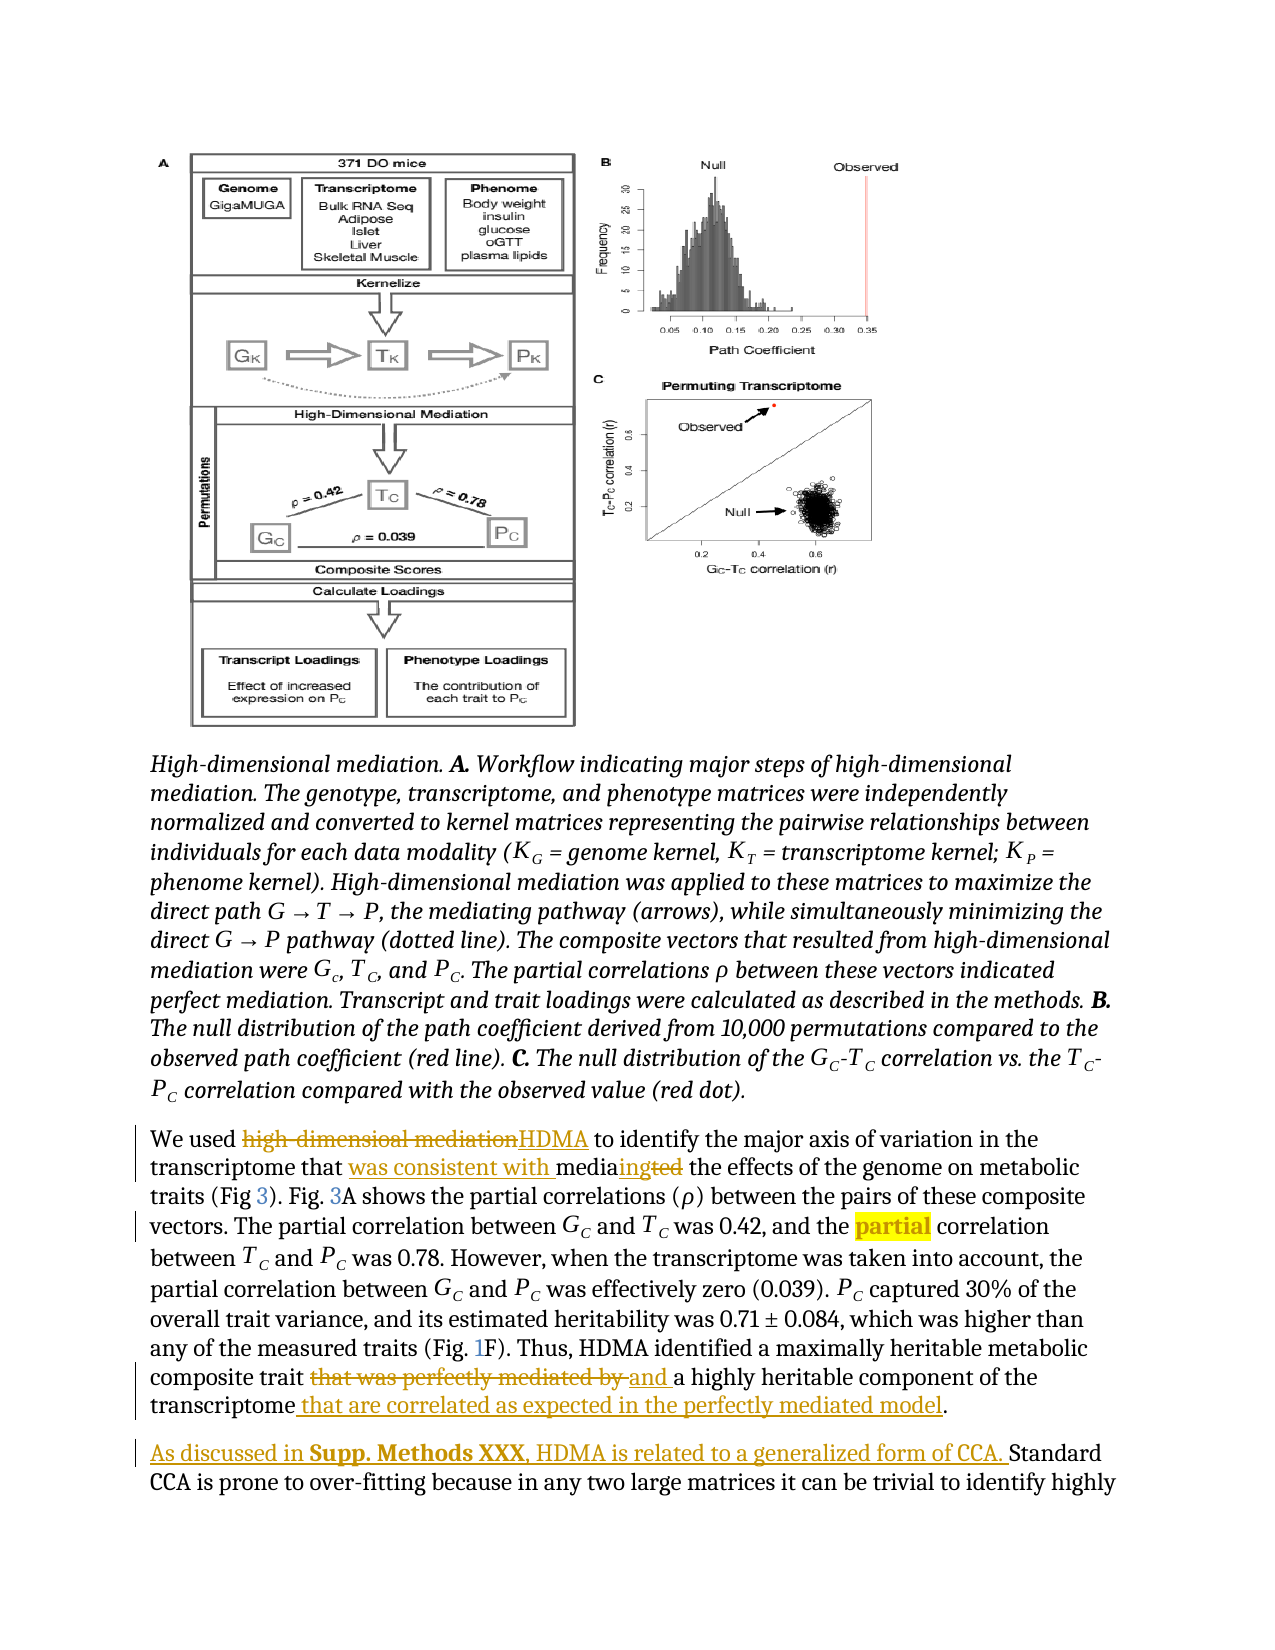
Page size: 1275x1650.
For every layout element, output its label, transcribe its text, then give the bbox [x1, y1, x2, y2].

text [150, 1439, 1125, 1496]
text We used to identify the major axis of variation in the transcriptome that media the effects of the genome on metabolic traits (Fig 3). Fig. 3A shows the partial correlations () between the pairs of these composite vectors. The partial correlation between and was 0.42, and the partial correlation between and was 0.78. However, when the transcriptome was taken into account, the partial correlation between and was effectively zero (0.039). captured 30% of the overall trait variance, and its estimated heritability was 0.71 0.084, which was higher than any of the measured traits (Fig. 1F). Thus, HDMA identified a maximally heritable metabolic composite trait a highly heritable component of the transcriptome. [150, 1124, 1125, 1420]
text High-dimensional mediation. A. Workflow indicating major steps of high-dimensional mediation. The genotype, transcriptome, and phenotype matrices were independently normalized and converted to kernel matrices representing the pairwise relationships between individuals for each data modality ( = genome kernel, = transcriptome kernel; = phenome kernel). High-dimensional mediation was applied to these matrices to maximize the direct path , the mediating pathway (arrows), while simultaneously minimizing the direct pathway (dotted line). The composite vectors that resulted from high-dimensional mediation were , , and . The partial correlations between these vectors indicated perfect mediation. Transcript and trait loadings were calculated as described in the methods. B. The null distribution of the path coefficient derived from 10,000 permutations compared to the observed path coefficient (red line). C. The null distribution of the - correlation vs. the - correlation compared with the observed value (red dot). [150, 750, 1125, 1106]
